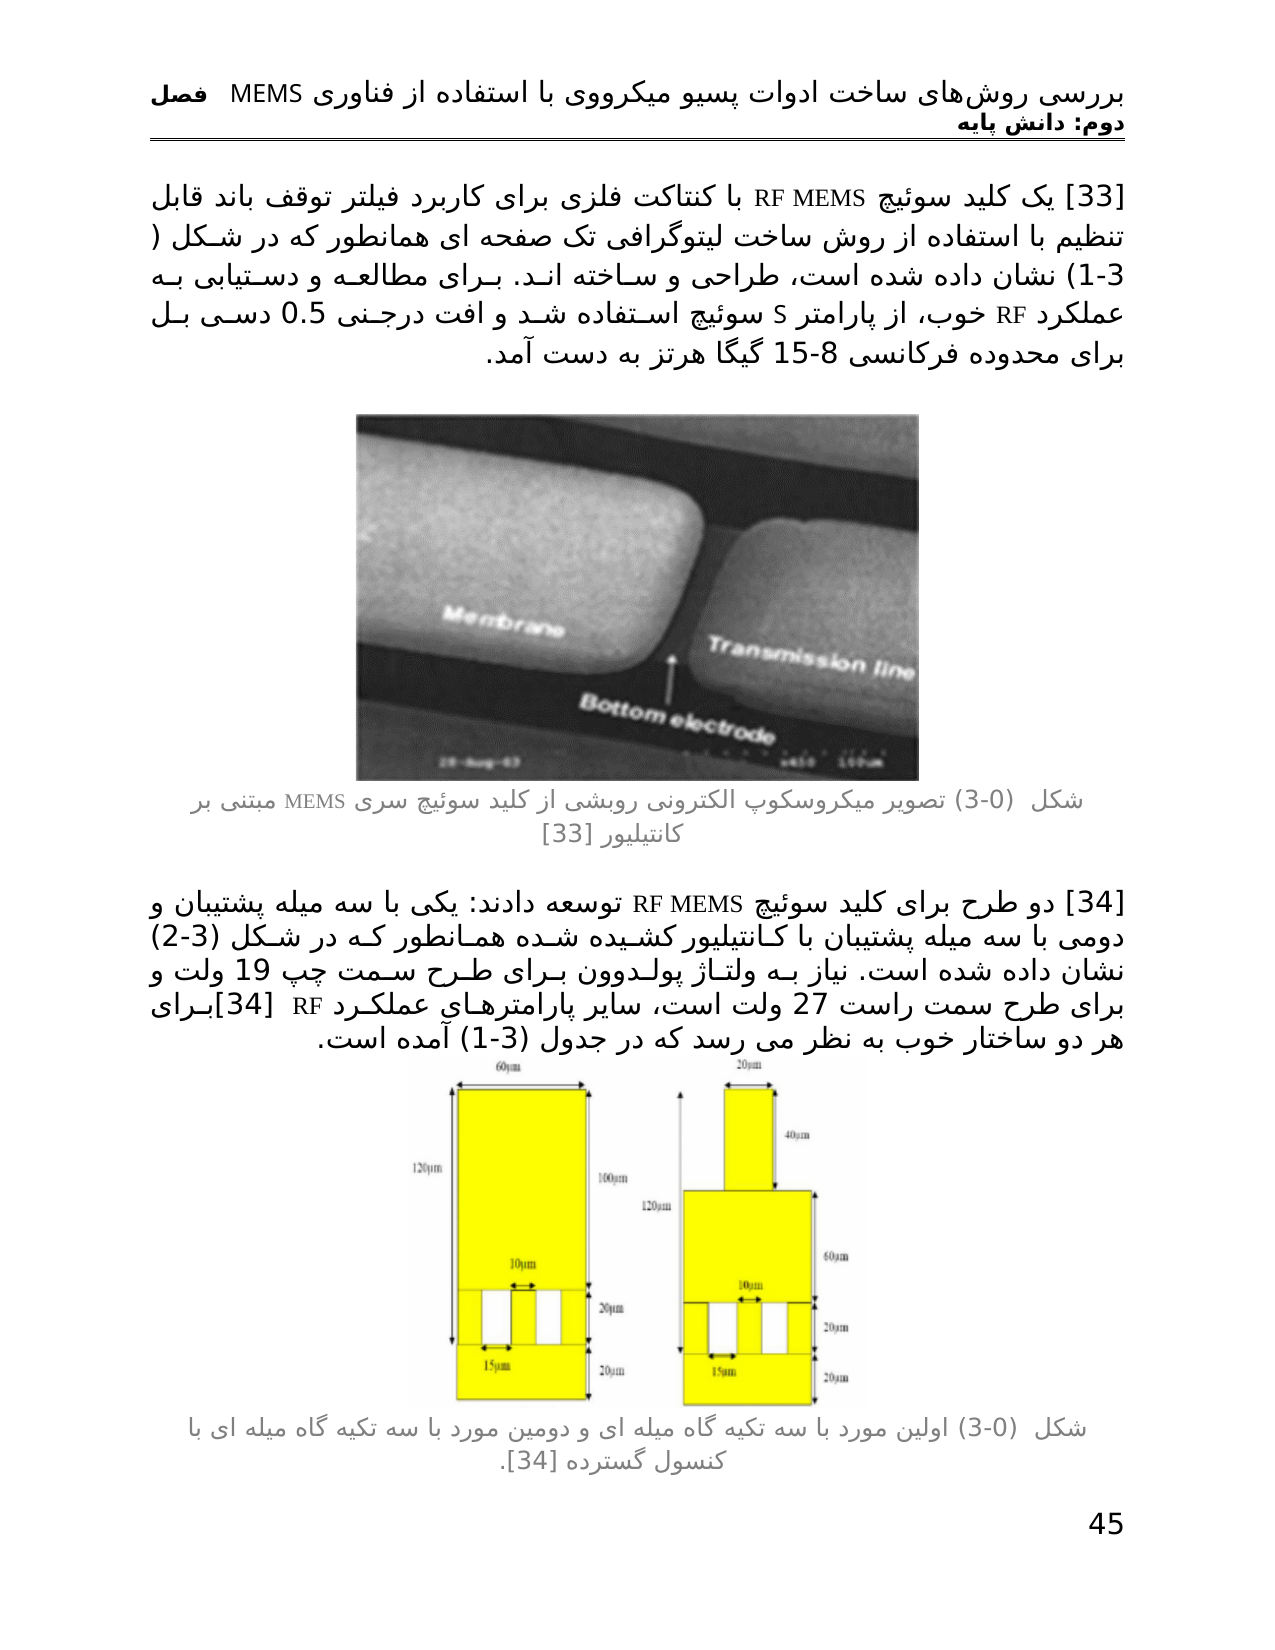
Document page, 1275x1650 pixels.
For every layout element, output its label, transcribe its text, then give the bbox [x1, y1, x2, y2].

picture [355, 414, 919, 781]
text یک کلید سوئیچ RF MEMS با کنتاکت فلزی برای کاربرد فیلتر توقف باند قابل تنظیم با استفاده از روش ساخت لیتوگرافی تک صفحه ای همانطور که در شکل (3-1) نشان داده شده است، طراحی و ساخته اند. برای مطالعه و دستیابی به عملکرد RF خوب، از پارامتر S سوئیچ استفاده شد و افت درجنی 0.5 دسی بل برای محدوده فرکانسی 8-15 گیگا هرتز به دست آمد. [150, 179, 1125, 370]
text دو طرح برای کلید سوئیچ RF MEMS توسعه دادند: یکی با سه میله پشتیبان و دومی با سه میله پشتیبان با کانتیلیور کشیده شده همانطور که در شکل (3-2) نشان داده شده است. نیاز به ولتاژ پولدوون برای طرح سمت چپ 19 ولت و برای طرح سمت راست 27 ولت است، سایر پارامترهای عملکرد RF برای هر دو ساختار خوب به نظر می رسد که در جدول (3-1) آمده است. [150, 885, 1125, 1055]
picture [408, 1055, 867, 1408]
text شکل (‏0-3) تصویر میکروسکوپ الکترونی روبشی از کلید سوئیچ سری MEMS مبتنی بر کانتیلیور [150, 785, 1125, 848]
text شکل (‏0-3) اولین مورد با سه تکیه گاه میله ای و دومین مورد با سه تکیه گاه میله ای با کنسول گسترده . [150, 1413, 1125, 1476]
